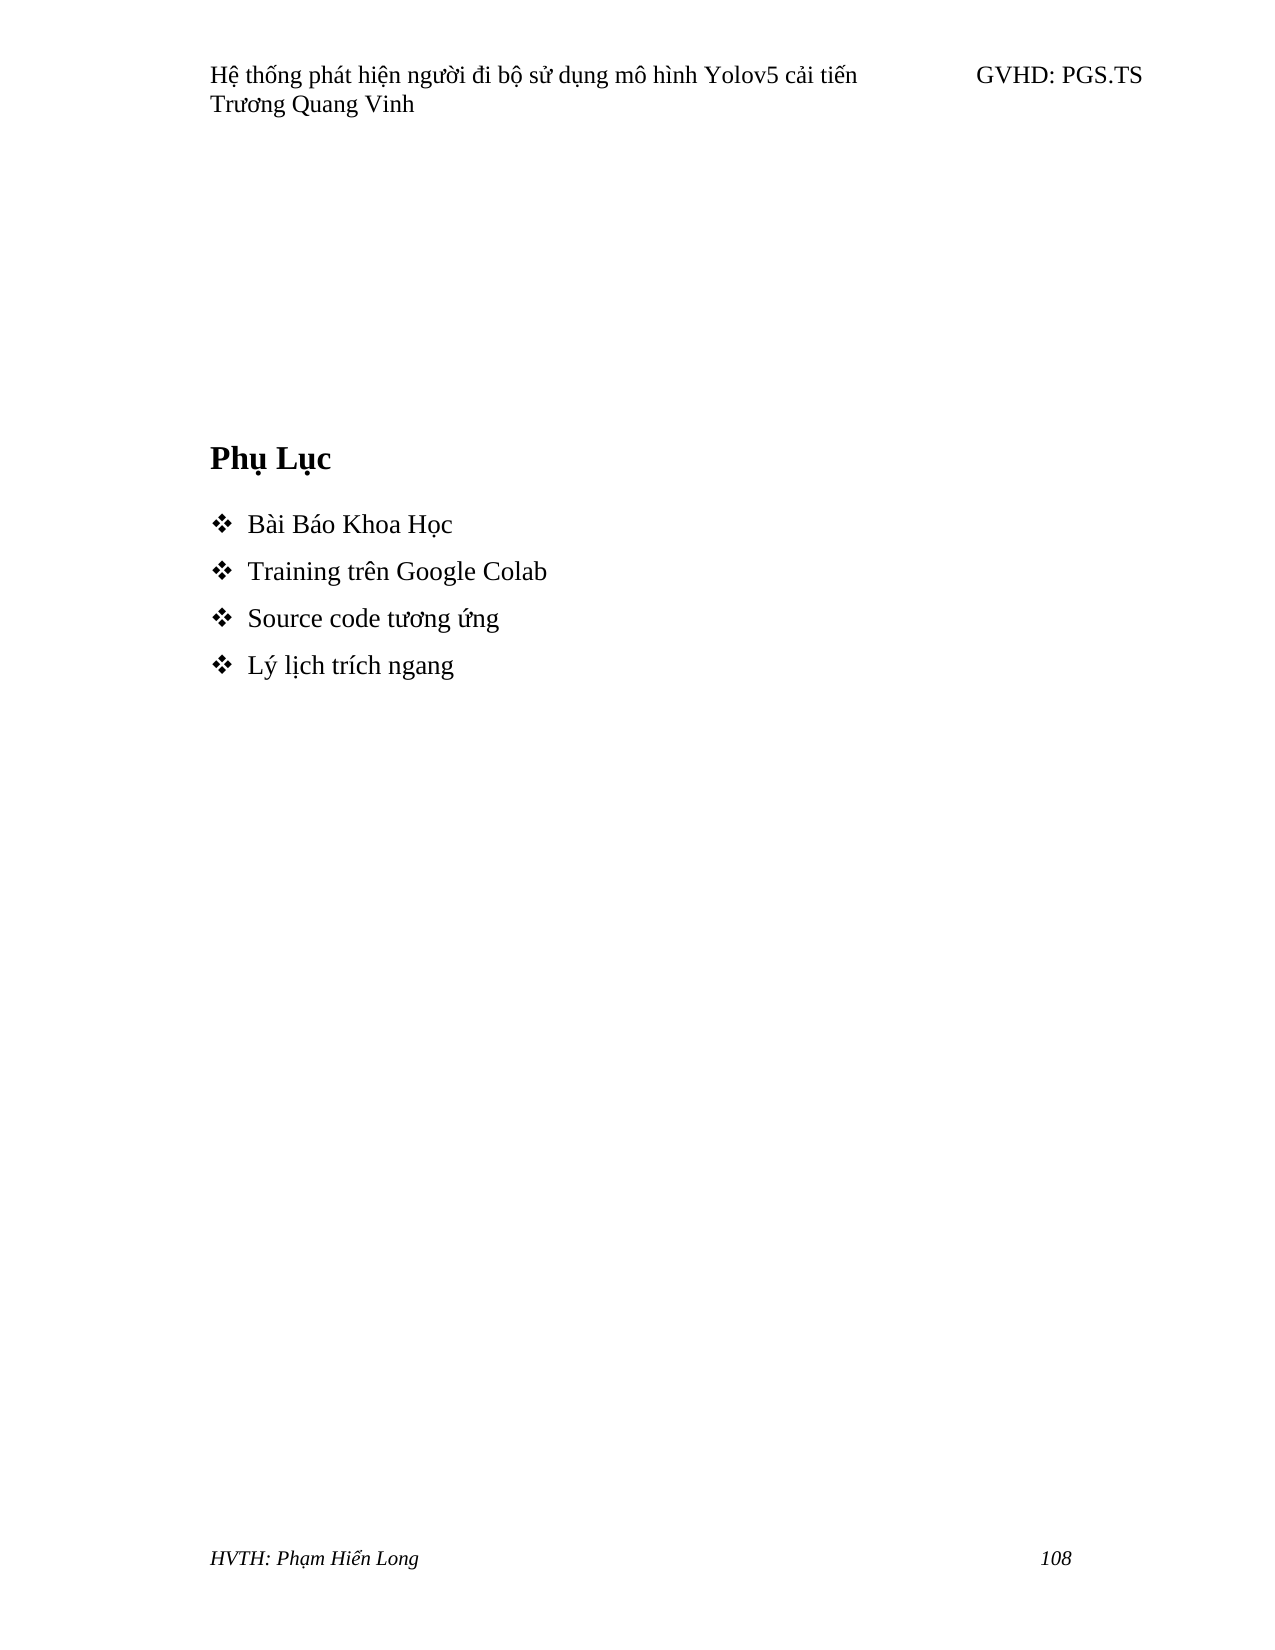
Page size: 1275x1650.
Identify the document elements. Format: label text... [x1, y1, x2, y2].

list Training trên Google Colab [210, 555, 1156, 587]
subtitle Phụ Lục [210, 438, 1156, 477]
list Lý lịch trích ngang [210, 649, 1156, 680]
list Source code tương ứng [210, 602, 1156, 633]
list Bài Báo Khoa Học [210, 508, 1156, 540]
